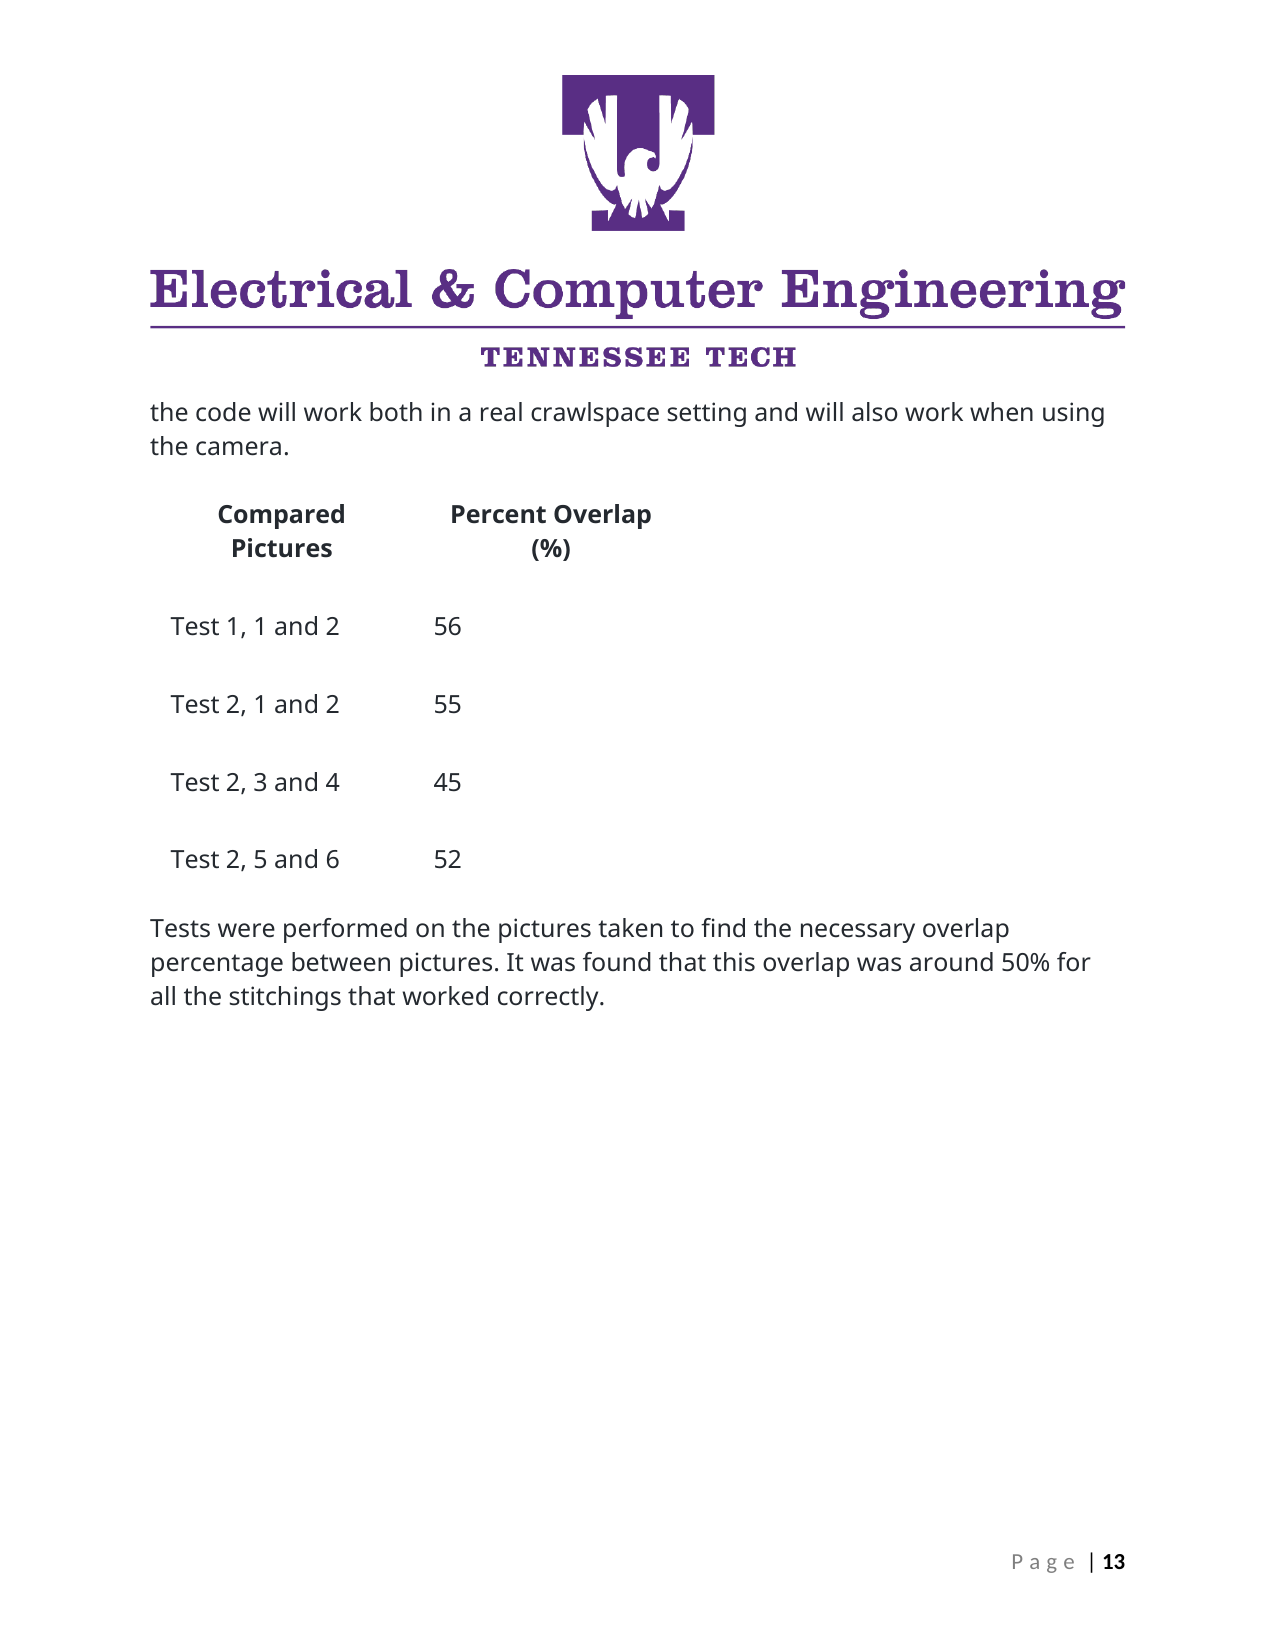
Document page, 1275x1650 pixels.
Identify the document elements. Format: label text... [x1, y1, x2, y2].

table_cell Test 2, 5 and 6 [150, 833, 413, 911]
table_cell 52 [413, 833, 689, 911]
table_header Compared Pictures [150, 488, 413, 599]
table_cell Test 1, 1 and 2 [150, 599, 413, 677]
table_cell Test 2, 1 and 2 [150, 677, 413, 755]
text Tests were performed on the pictures taken to find the necessary overlap percentage between pictures. It was found that this overlap was around 50% for all the stitchings that worked correctly. [150, 911, 1125, 1013]
table_header Percent Overlap (%) [413, 488, 689, 599]
table_cell 55 [413, 677, 689, 755]
table_cell 56 [413, 599, 689, 677]
table_cell Test 2, 3 and 4 [150, 755, 413, 833]
picture [150, 75, 1125, 367]
table_cell 45 [413, 755, 689, 833]
